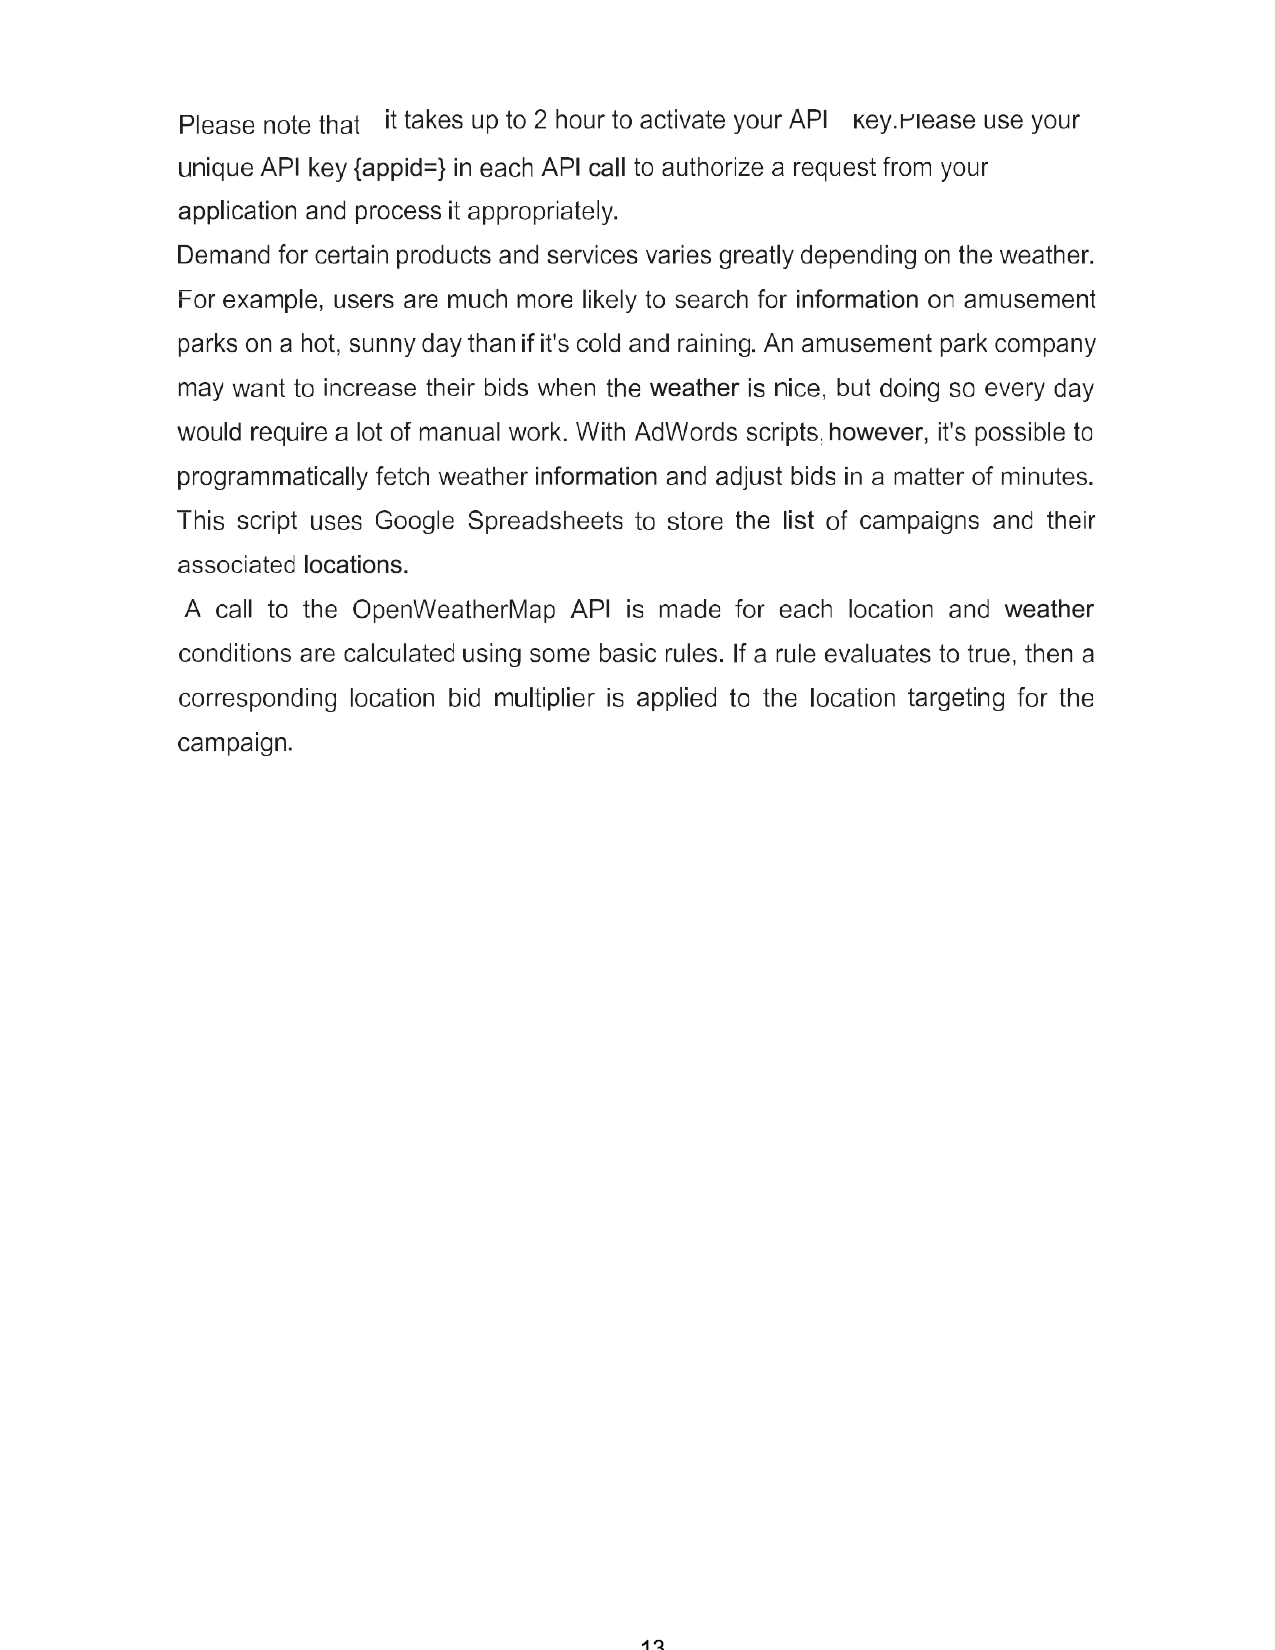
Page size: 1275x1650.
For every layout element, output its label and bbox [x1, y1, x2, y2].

picture [178, 382, 224, 401]
picture [468, 510, 623, 534]
picture [306, 426, 327, 441]
picture [376, 510, 454, 534]
picture [449, 688, 480, 707]
picture [541, 157, 574, 176]
picture [750, 466, 782, 485]
picture [606, 378, 640, 397]
picture [221, 200, 441, 224]
picture [309, 157, 347, 182]
picture [627, 599, 644, 618]
picture [346, 466, 528, 490]
picture [207, 157, 253, 181]
picture [311, 515, 362, 530]
picture [232, 378, 285, 397]
picture [178, 244, 1089, 269]
picture [357, 422, 823, 446]
picture [938, 422, 1093, 446]
picture [837, 378, 870, 396]
picture [779, 599, 832, 618]
picture [685, 687, 716, 707]
picture [449, 200, 613, 225]
picture [179, 290, 216, 308]
picture [949, 599, 989, 618]
picture [179, 688, 336, 712]
picture [208, 510, 224, 530]
picture [928, 294, 954, 308]
picture [178, 466, 344, 490]
picture [179, 643, 454, 662]
picture [294, 378, 314, 397]
picture [607, 688, 624, 707]
picture [522, 333, 535, 352]
picture [193, 162, 205, 176]
picture [789, 510, 814, 529]
picture [1017, 687, 1048, 707]
picture [180, 115, 360, 134]
picture [350, 688, 434, 707]
picture [495, 692, 513, 706]
picture [567, 687, 595, 707]
picture [666, 466, 706, 485]
picture [849, 599, 933, 618]
picture [334, 294, 438, 308]
picture [775, 382, 787, 396]
picture [530, 687, 545, 707]
picture [845, 466, 1087, 485]
picture [216, 599, 246, 618]
picture [637, 687, 682, 711]
picture [515, 693, 527, 707]
picture [791, 466, 836, 485]
picture [303, 599, 337, 618]
picture [964, 290, 1096, 308]
picture [223, 294, 283, 308]
picture [635, 511, 655, 530]
picture [178, 555, 295, 573]
picture [1047, 511, 1096, 529]
picture [985, 382, 1045, 401]
picture [716, 466, 747, 490]
picture [763, 688, 797, 707]
picture [178, 732, 286, 756]
picture [251, 426, 285, 446]
picture [826, 510, 848, 530]
picture [752, 333, 1096, 357]
picture [268, 599, 288, 618]
picture [729, 688, 750, 707]
picture [748, 378, 765, 397]
picture [324, 378, 595, 396]
picture [179, 162, 191, 177]
picture [285, 289, 317, 313]
picture [184, 599, 201, 617]
picture [949, 382, 975, 397]
picture [260, 157, 293, 176]
picture [448, 294, 466, 308]
picture [1054, 378, 1094, 402]
picture [177, 426, 222, 441]
picture [854, 114, 1080, 134]
picture [1059, 688, 1093, 707]
picture [237, 511, 297, 534]
picture [460, 162, 471, 176]
picture [667, 511, 723, 530]
picture [978, 692, 1004, 711]
picture [287, 427, 298, 441]
picture [616, 157, 988, 182]
picture [353, 599, 555, 623]
picture [541, 333, 750, 357]
picture [386, 109, 821, 134]
picture [914, 382, 939, 402]
picture [517, 294, 573, 308]
picture [570, 599, 604, 618]
picture [583, 289, 787, 313]
picture [178, 333, 515, 357]
picture [463, 643, 717, 667]
picture [860, 511, 979, 534]
picture [789, 378, 825, 400]
picture [480, 157, 533, 177]
picture [177, 510, 205, 529]
picture [735, 599, 765, 618]
picture [908, 687, 976, 711]
picture [736, 511, 770, 529]
picture [880, 378, 911, 397]
picture [469, 289, 507, 308]
picture [993, 511, 1033, 529]
picture [811, 688, 895, 707]
picture [335, 427, 348, 441]
picture [734, 643, 1094, 666]
picture [659, 599, 721, 618]
